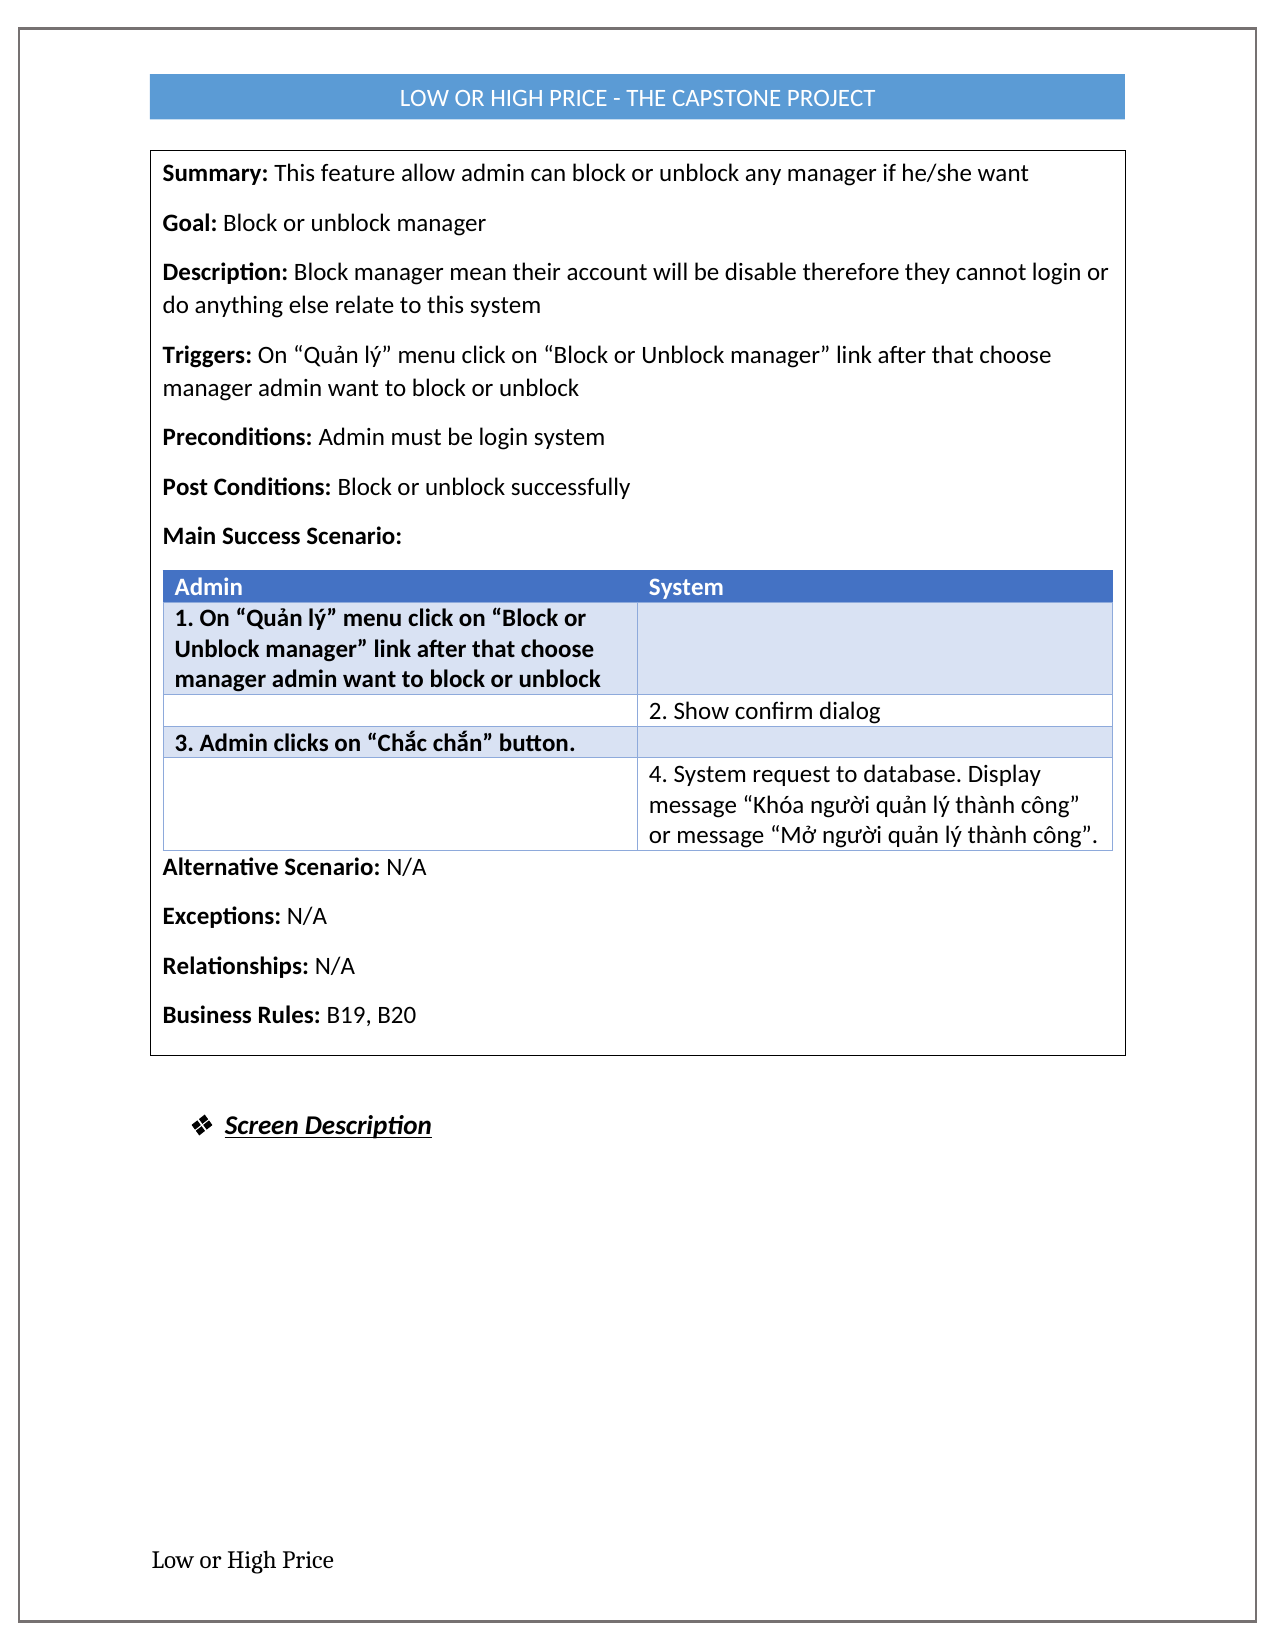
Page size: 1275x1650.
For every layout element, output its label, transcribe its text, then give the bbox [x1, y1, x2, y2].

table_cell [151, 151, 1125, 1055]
list Screen Description [187, 1108, 1125, 1142]
